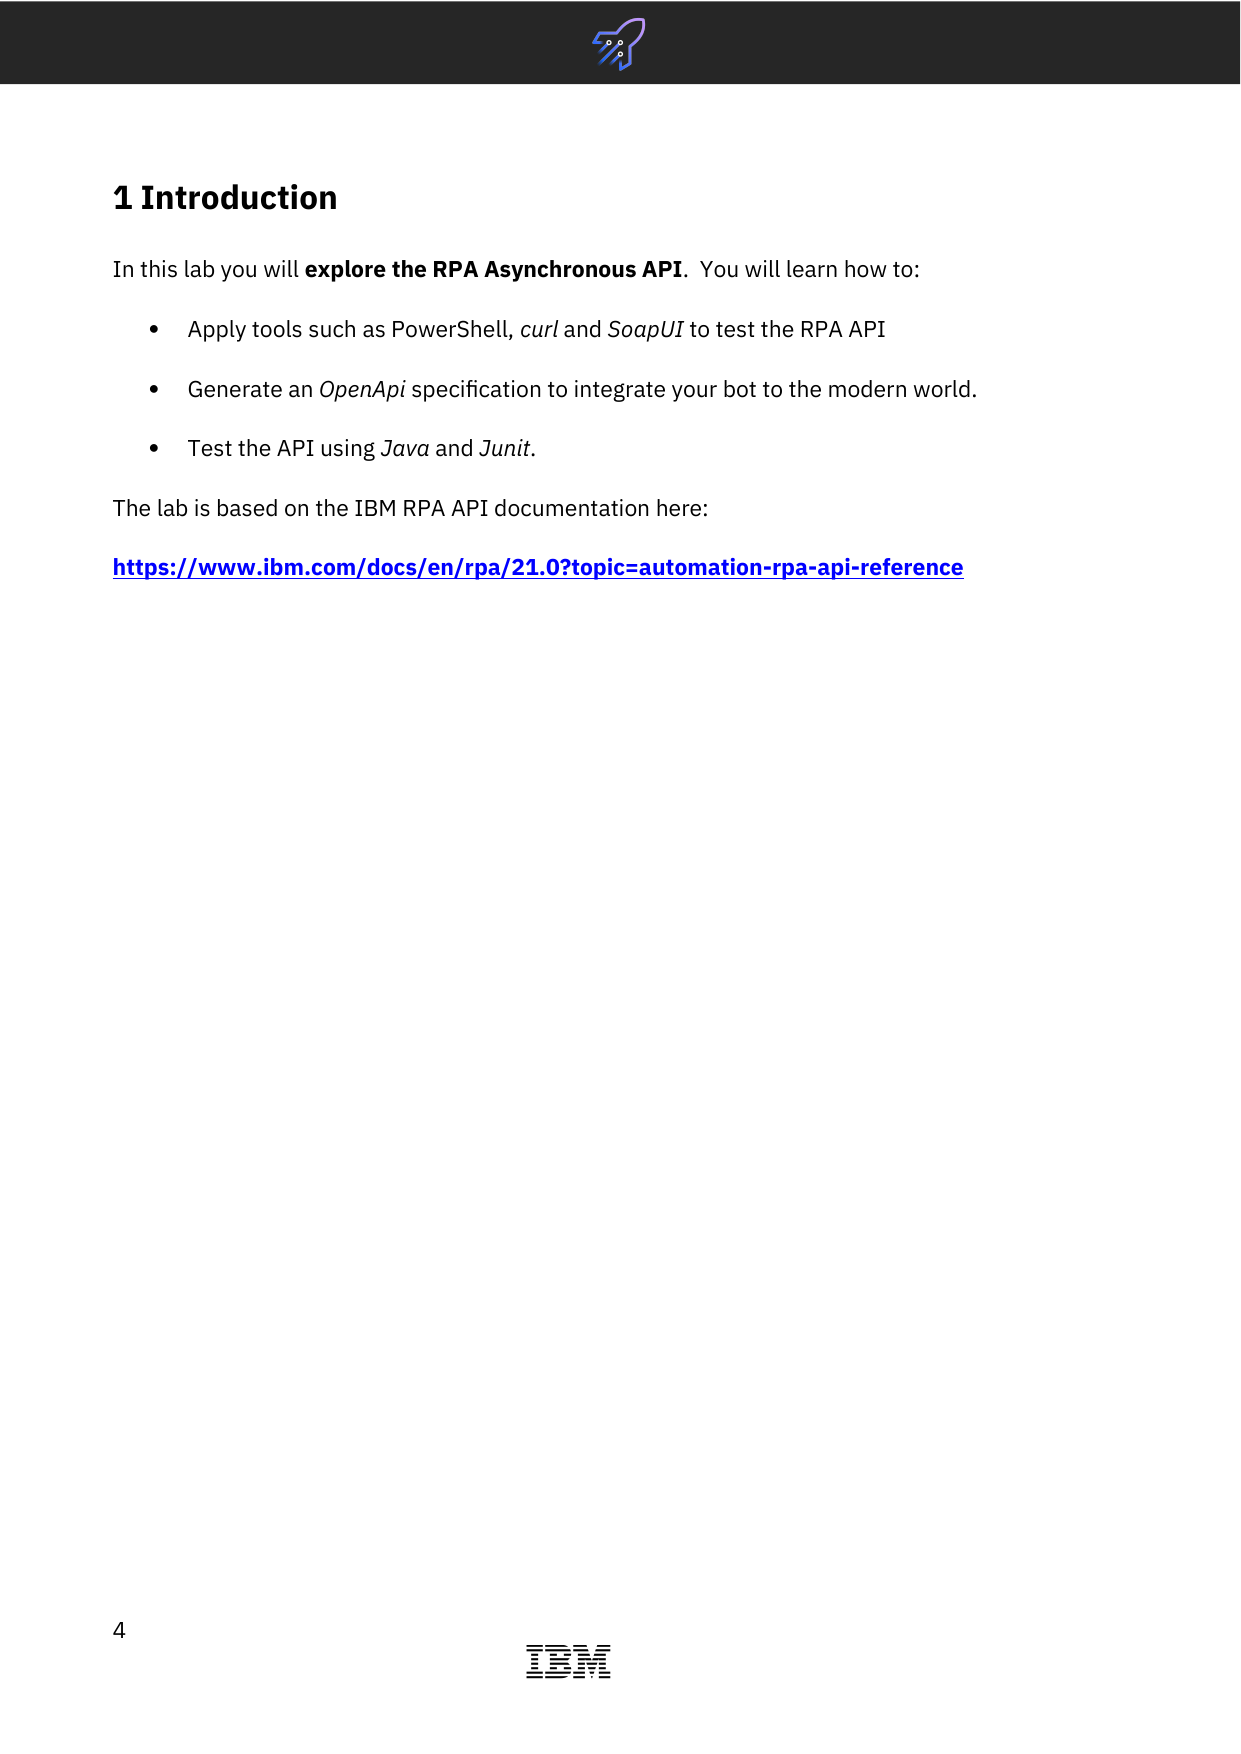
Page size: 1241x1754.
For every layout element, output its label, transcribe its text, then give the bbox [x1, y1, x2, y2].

text https://www.ibm.com/docs/en/rpa/21.0?topic=automation-rpa-api-reference [112, 552, 1128, 582]
list Generate an OpenApi specification to integrate your bot to the modern world. [150, 373, 1128, 403]
picture [526, 1645, 611, 1679]
list Apply tools such as PowerShell, curl and SoapUI to test the RPA API [150, 314, 1128, 344]
subtitle Introduction [112, 175, 1128, 218]
text The lab is based on the IBM RPA API documentation here: [112, 493, 1128, 522]
list Test the API using Java and Junit. [150, 433, 1128, 463]
picture [588, 14, 649, 75]
text In this lab you will explore the RPA Asynchronous API. You will learn how to: [112, 254, 1128, 284]
